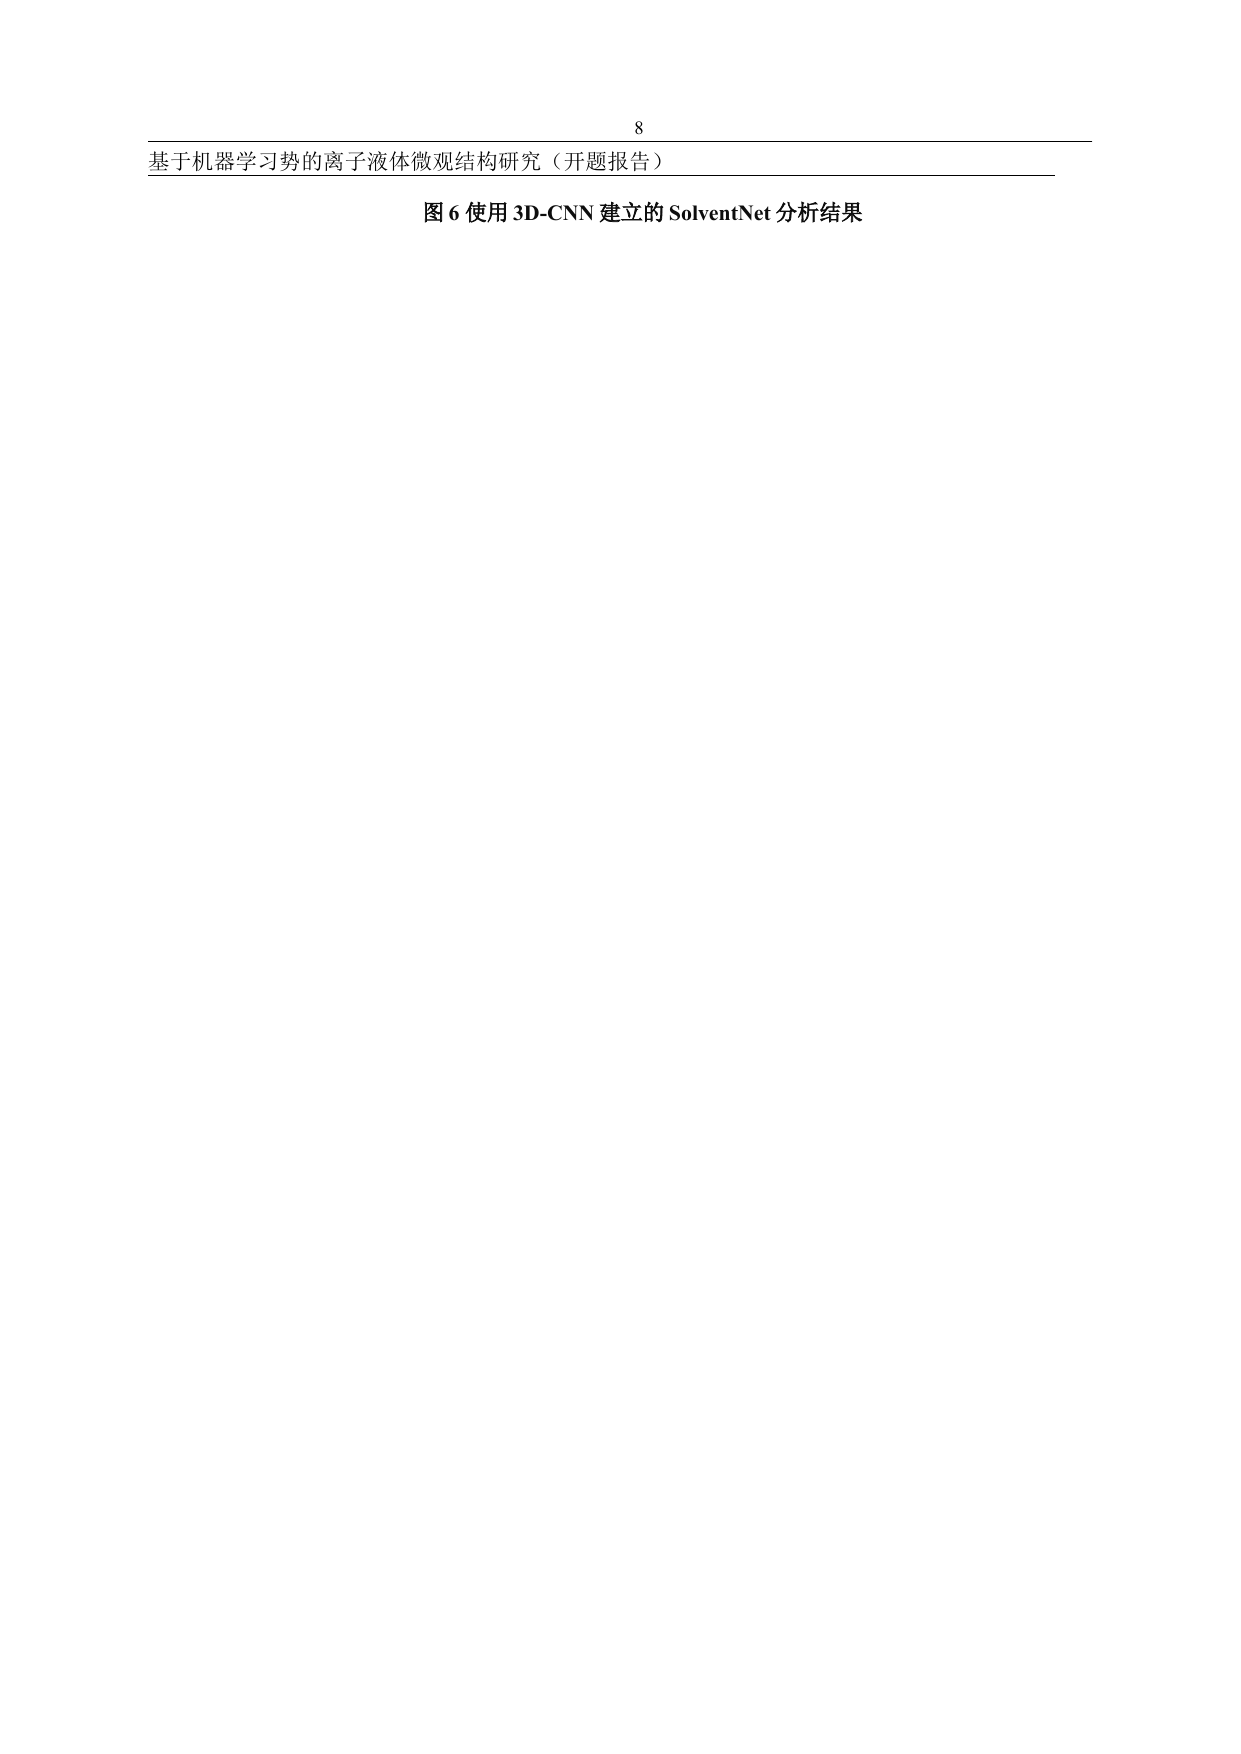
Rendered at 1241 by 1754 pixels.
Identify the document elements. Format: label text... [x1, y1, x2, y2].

text 图6 使用3D-CNN建立的SolventNet分析结果 [148, 195, 1092, 228]
